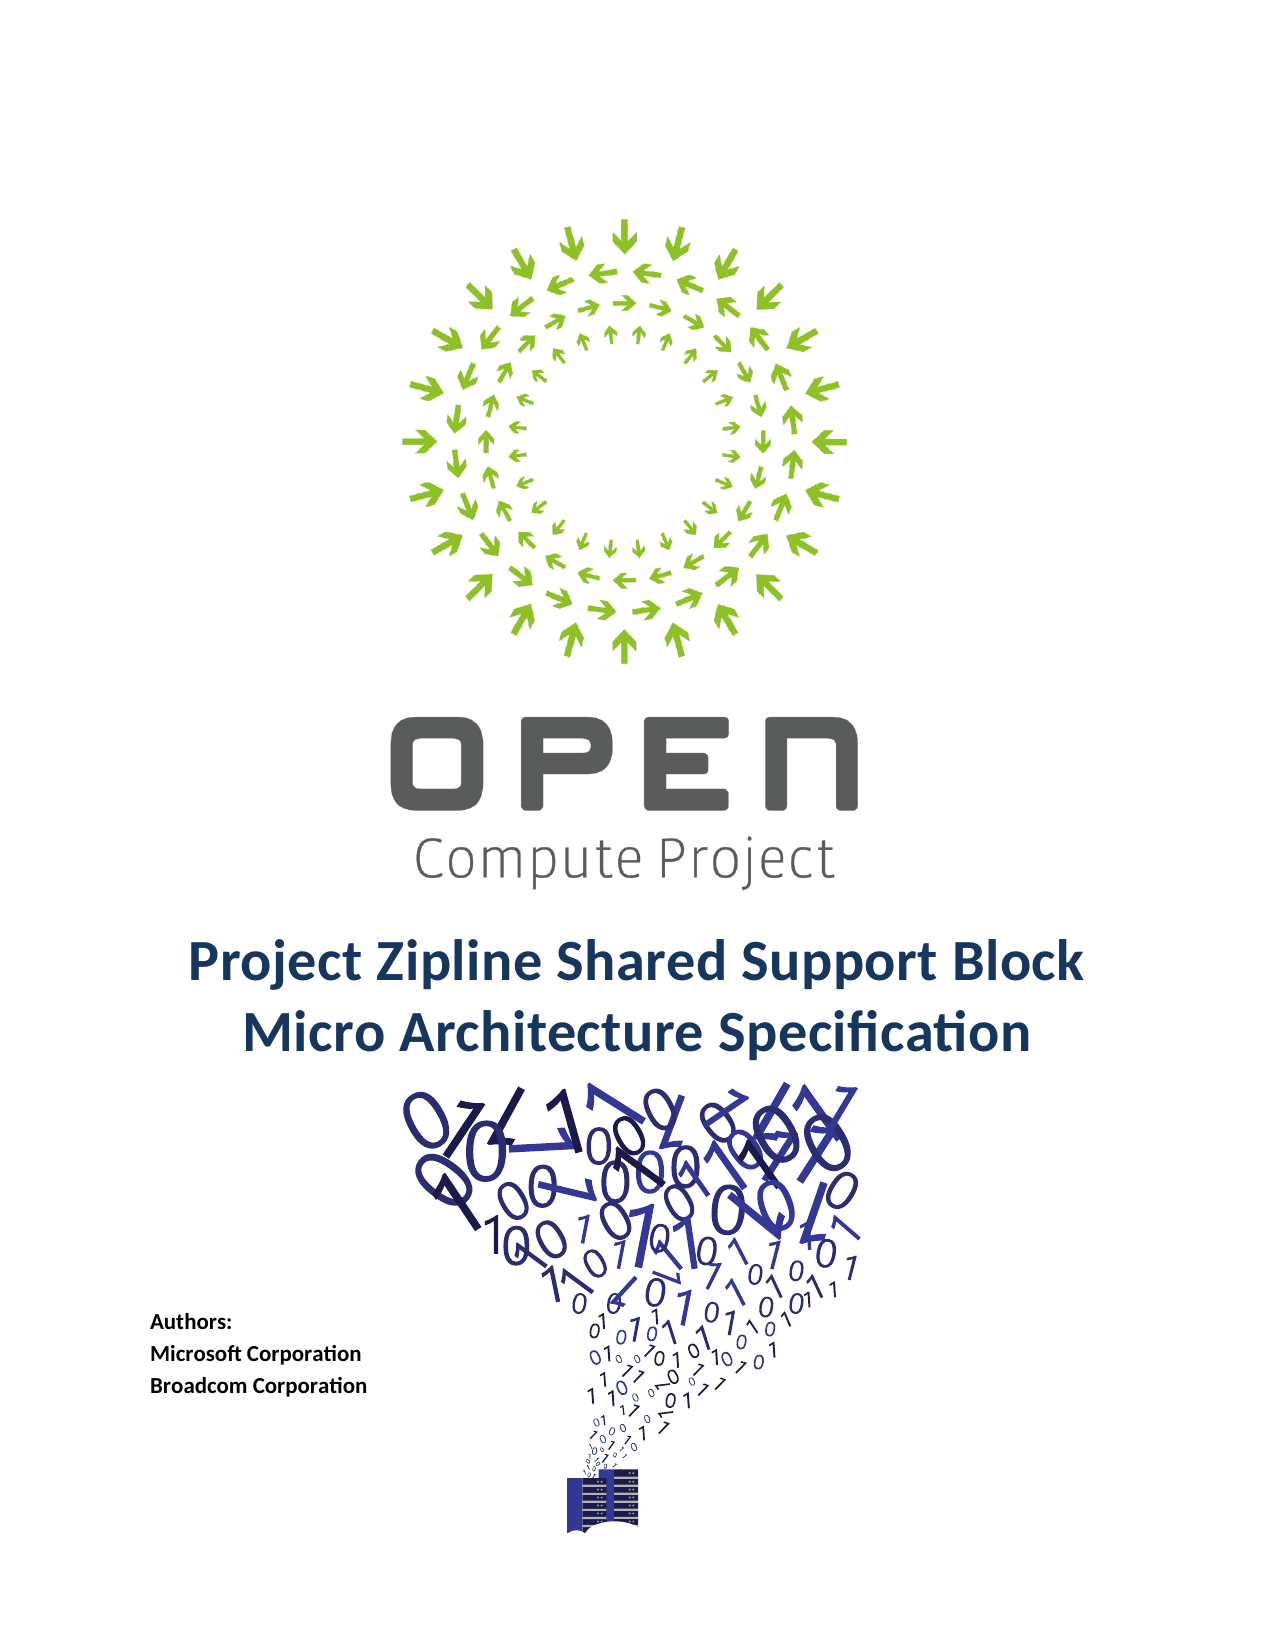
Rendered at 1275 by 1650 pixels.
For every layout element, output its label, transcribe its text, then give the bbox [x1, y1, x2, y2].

text Authors: [150, 1307, 1125, 1335]
title Project Zipline Shared Support Block [150, 923, 1125, 995]
text Microsoft Corporation [150, 1339, 1125, 1367]
text Broadcom Corporation [150, 1371, 1125, 1399]
picture [187, 203, 1088, 899]
title Micro Architecture Specification [150, 995, 1125, 1137]
